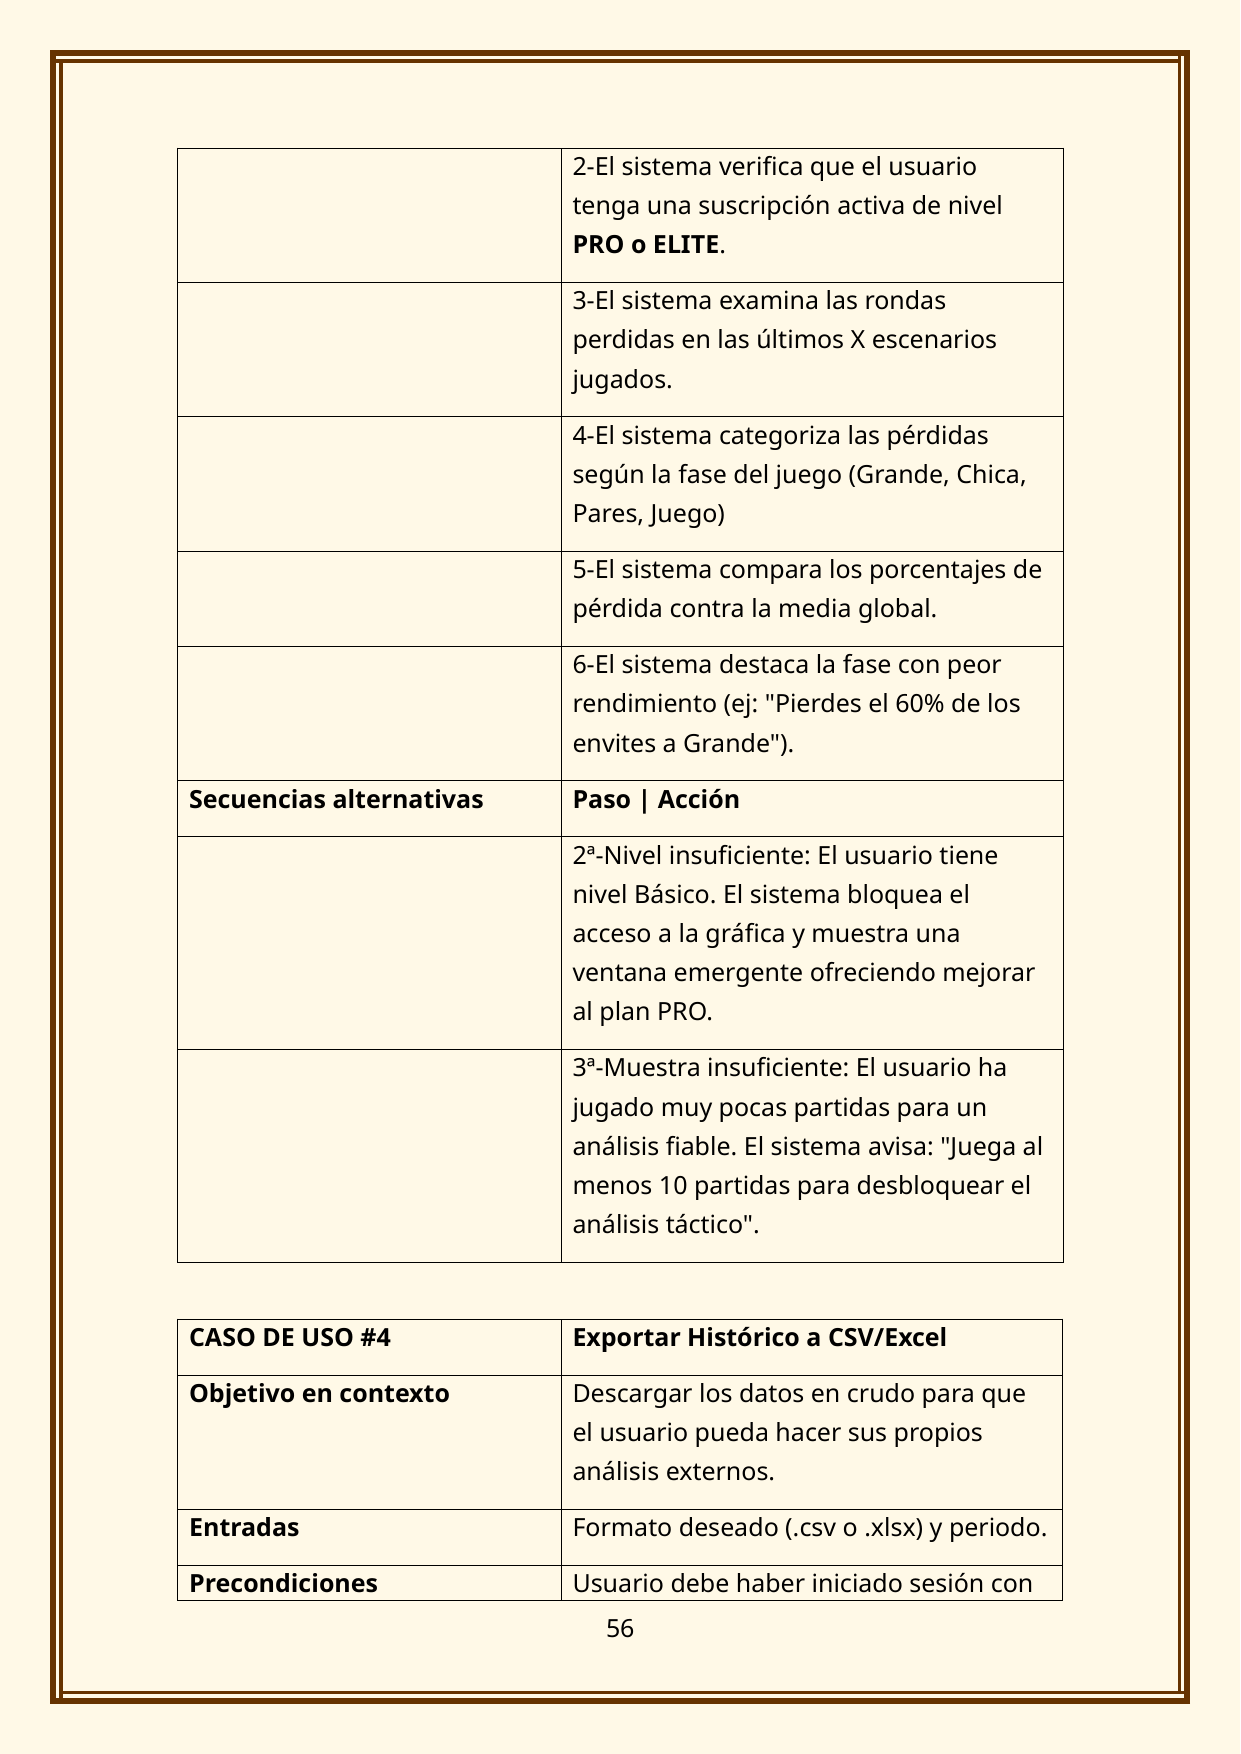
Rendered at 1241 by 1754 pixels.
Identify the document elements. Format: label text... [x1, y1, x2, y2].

table_cell 2ª-Nivel insuficiente: El usuario tiene nivel Básico. El sistema bloquea el acceso a la gráfica y muestra una ventana emergente ofreciendo mejorar al plan PRO. [562, 837, 1063, 1049]
table_cell [178, 1050, 561, 1262]
table_cell [178, 417, 561, 551]
table_header CASO DE USO #4 [178, 1320, 561, 1374]
table_cell Descargar los datos en crudo para que el usuario pueda hacer sus propios análisis externos. [562, 1376, 1062, 1509]
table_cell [562, 1566, 1062, 1600]
table_cell 3ª-Muestra insuficiente: El usuario ha jugado muy pocas partidas para un análisis fiable. El sistema avisa: "Juega al menos 10 partidas para desbloquear el análisis táctico". [562, 1050, 1063, 1262]
table_cell 5-El sistema compara los porcentajes de pérdida contra la media global. [562, 552, 1063, 646]
table_cell [178, 149, 561, 282]
table_cell [178, 647, 561, 780]
table_cell Secuencias alternativas [178, 781, 561, 836]
table_cell 6-El sistema destaca la fase con peor rendimiento (ej: "Pierdes el 60% de los envites a Grande"). [562, 647, 1063, 780]
table_header Exportar Histórico a CSV/Excel [562, 1320, 1062, 1374]
table_cell Paso | Acción [562, 781, 1063, 836]
table_cell 3-El sistema examina las rondas perdidas en las últimos X escenarios jugados. [562, 283, 1063, 416]
table_cell [178, 283, 561, 416]
table_cell Precondiciones [178, 1566, 561, 1600]
table_cell 2-El sistema verifica que el usuario tenga una suscripción activa de nivel PRO o ELITE. [562, 149, 1063, 282]
table_cell Entradas [178, 1510, 561, 1565]
table_cell 4-El sistema categoriza las pérdidas según la fase del juego (Grande, Chica, Pares, Juego) [562, 417, 1063, 551]
table_cell Formato deseado (.csv o .xlsx) y periodo. [562, 1510, 1062, 1565]
table_cell Objetivo en contexto [178, 1376, 561, 1509]
table_cell [178, 552, 561, 646]
table_cell [178, 837, 561, 1049]
